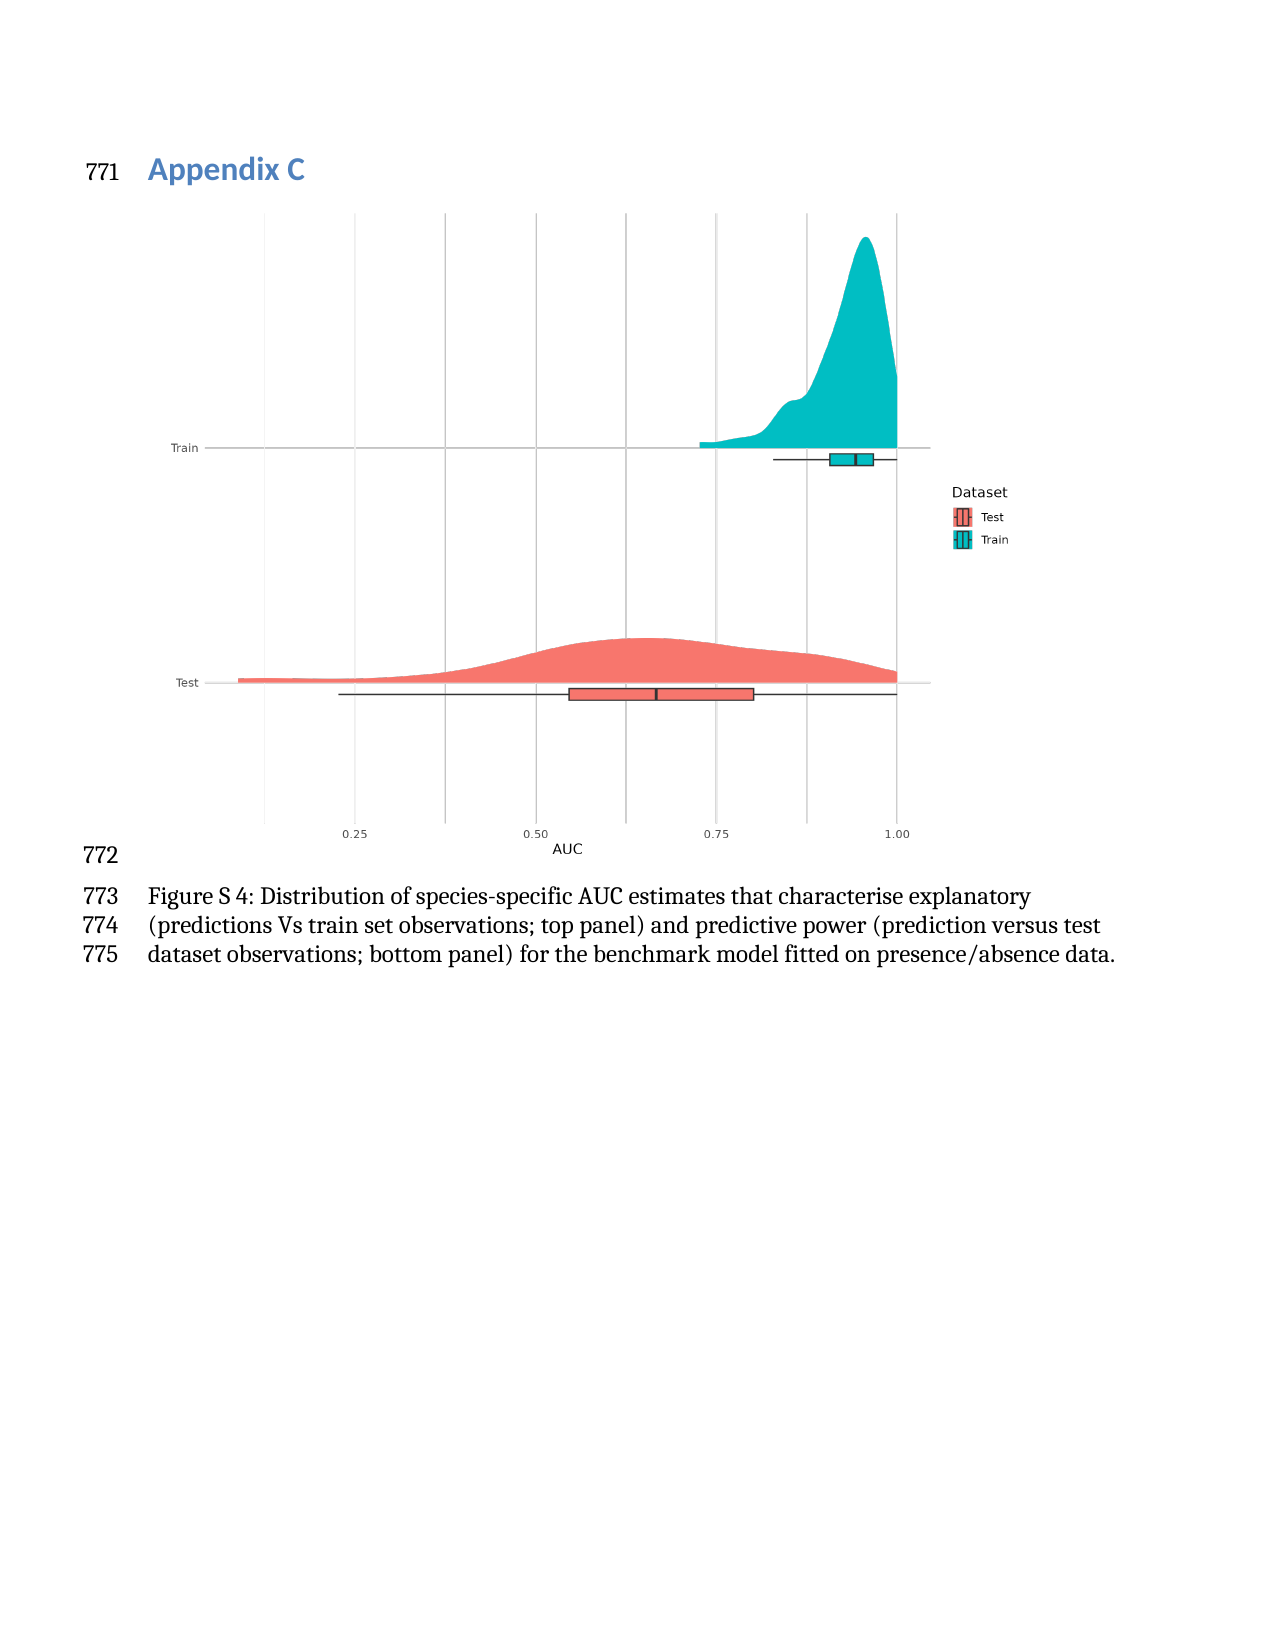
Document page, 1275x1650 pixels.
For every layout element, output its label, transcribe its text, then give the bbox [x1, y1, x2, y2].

subtitle Appendix C [148, 148, 1127, 188]
text Figure S 4: Distribution of species-specific AUC estimates that characterise explanatory (predictions Vs train set observations; top panel) and predictive power (prediction versus test dataset observations; bottom panel) for the benchmark model fitted on presence/absence data. [148, 882, 1127, 968]
picture [147, 207, 1023, 864]
